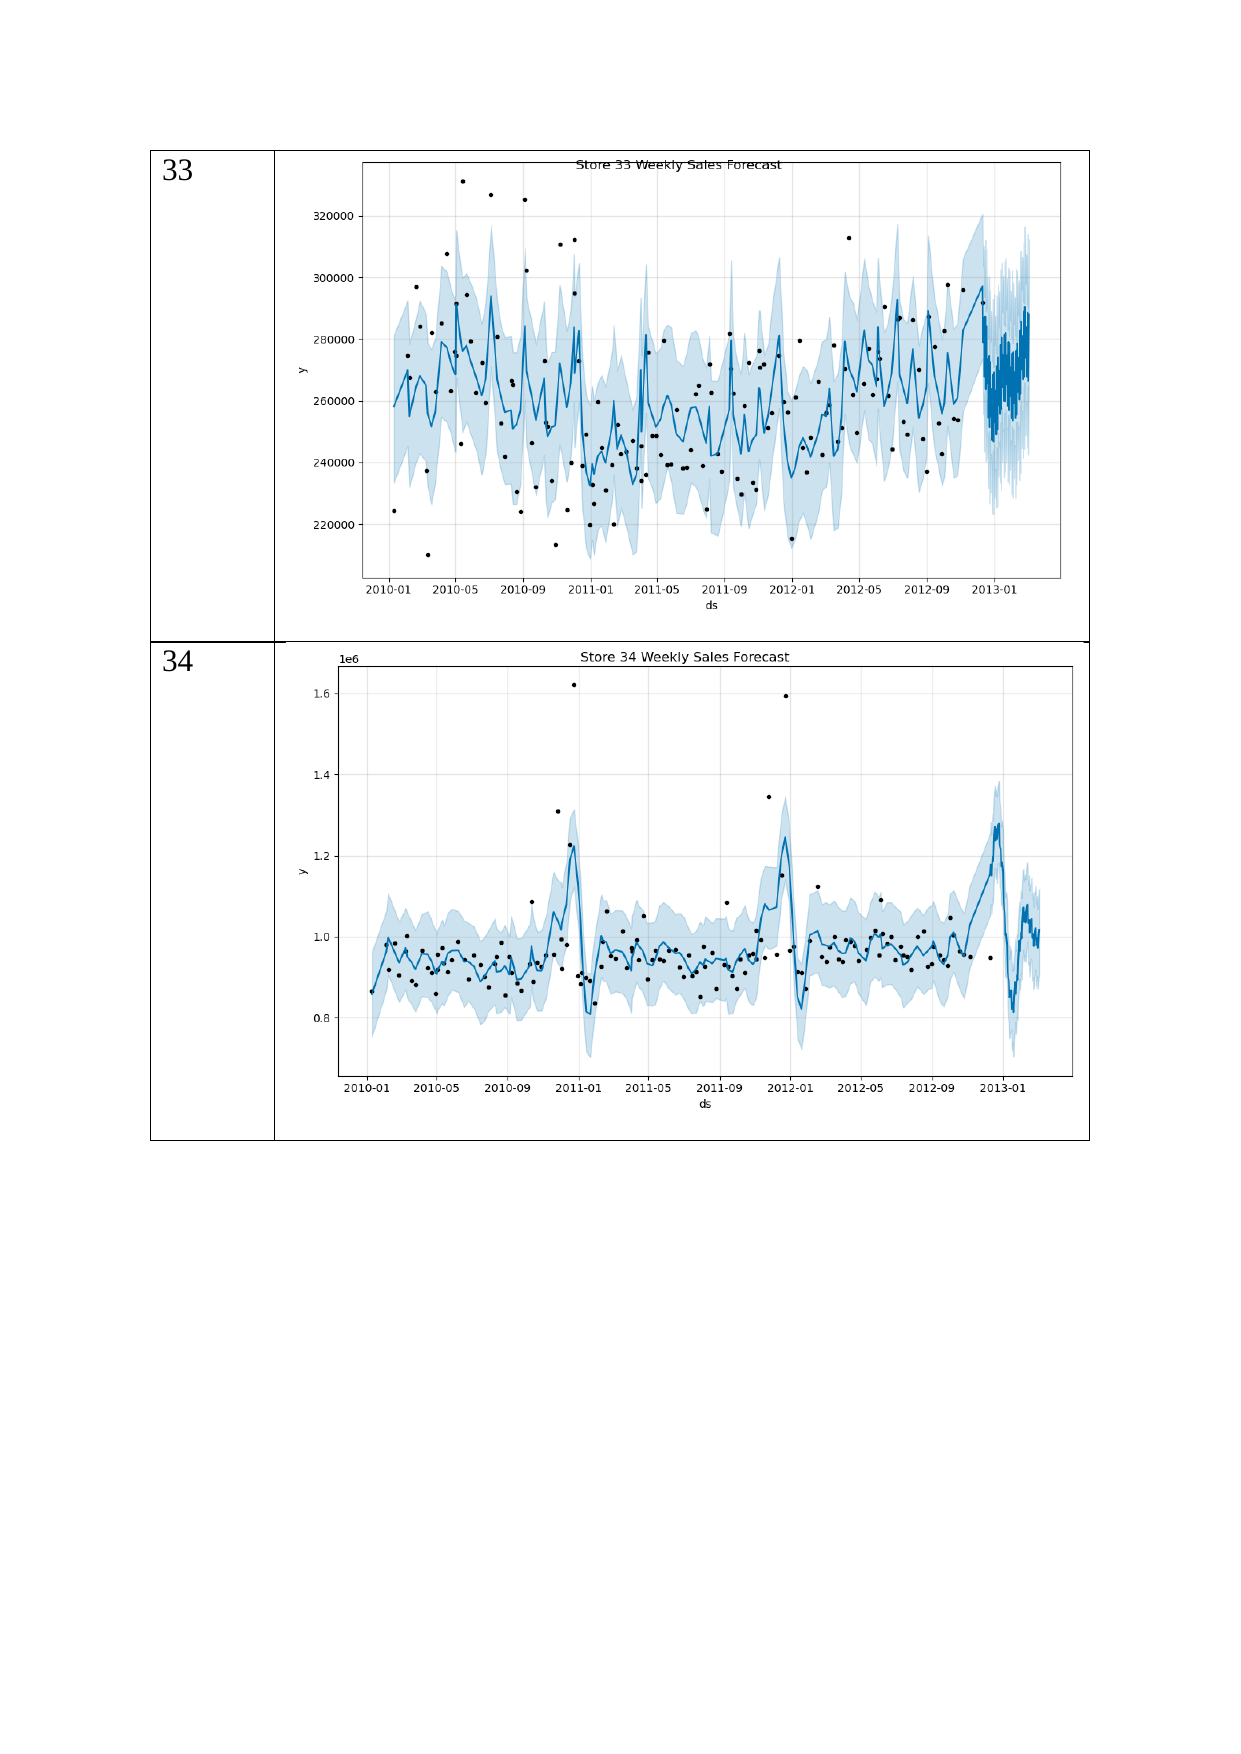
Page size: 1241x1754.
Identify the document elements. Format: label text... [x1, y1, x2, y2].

table_cell 33 [151, 151, 274, 641]
table_cell [275, 643, 1089, 1140]
table_cell 34 [151, 643, 274, 1140]
table_cell [275, 151, 1089, 641]
picture [285, 151, 1072, 623]
picture [285, 642, 1084, 1122]
